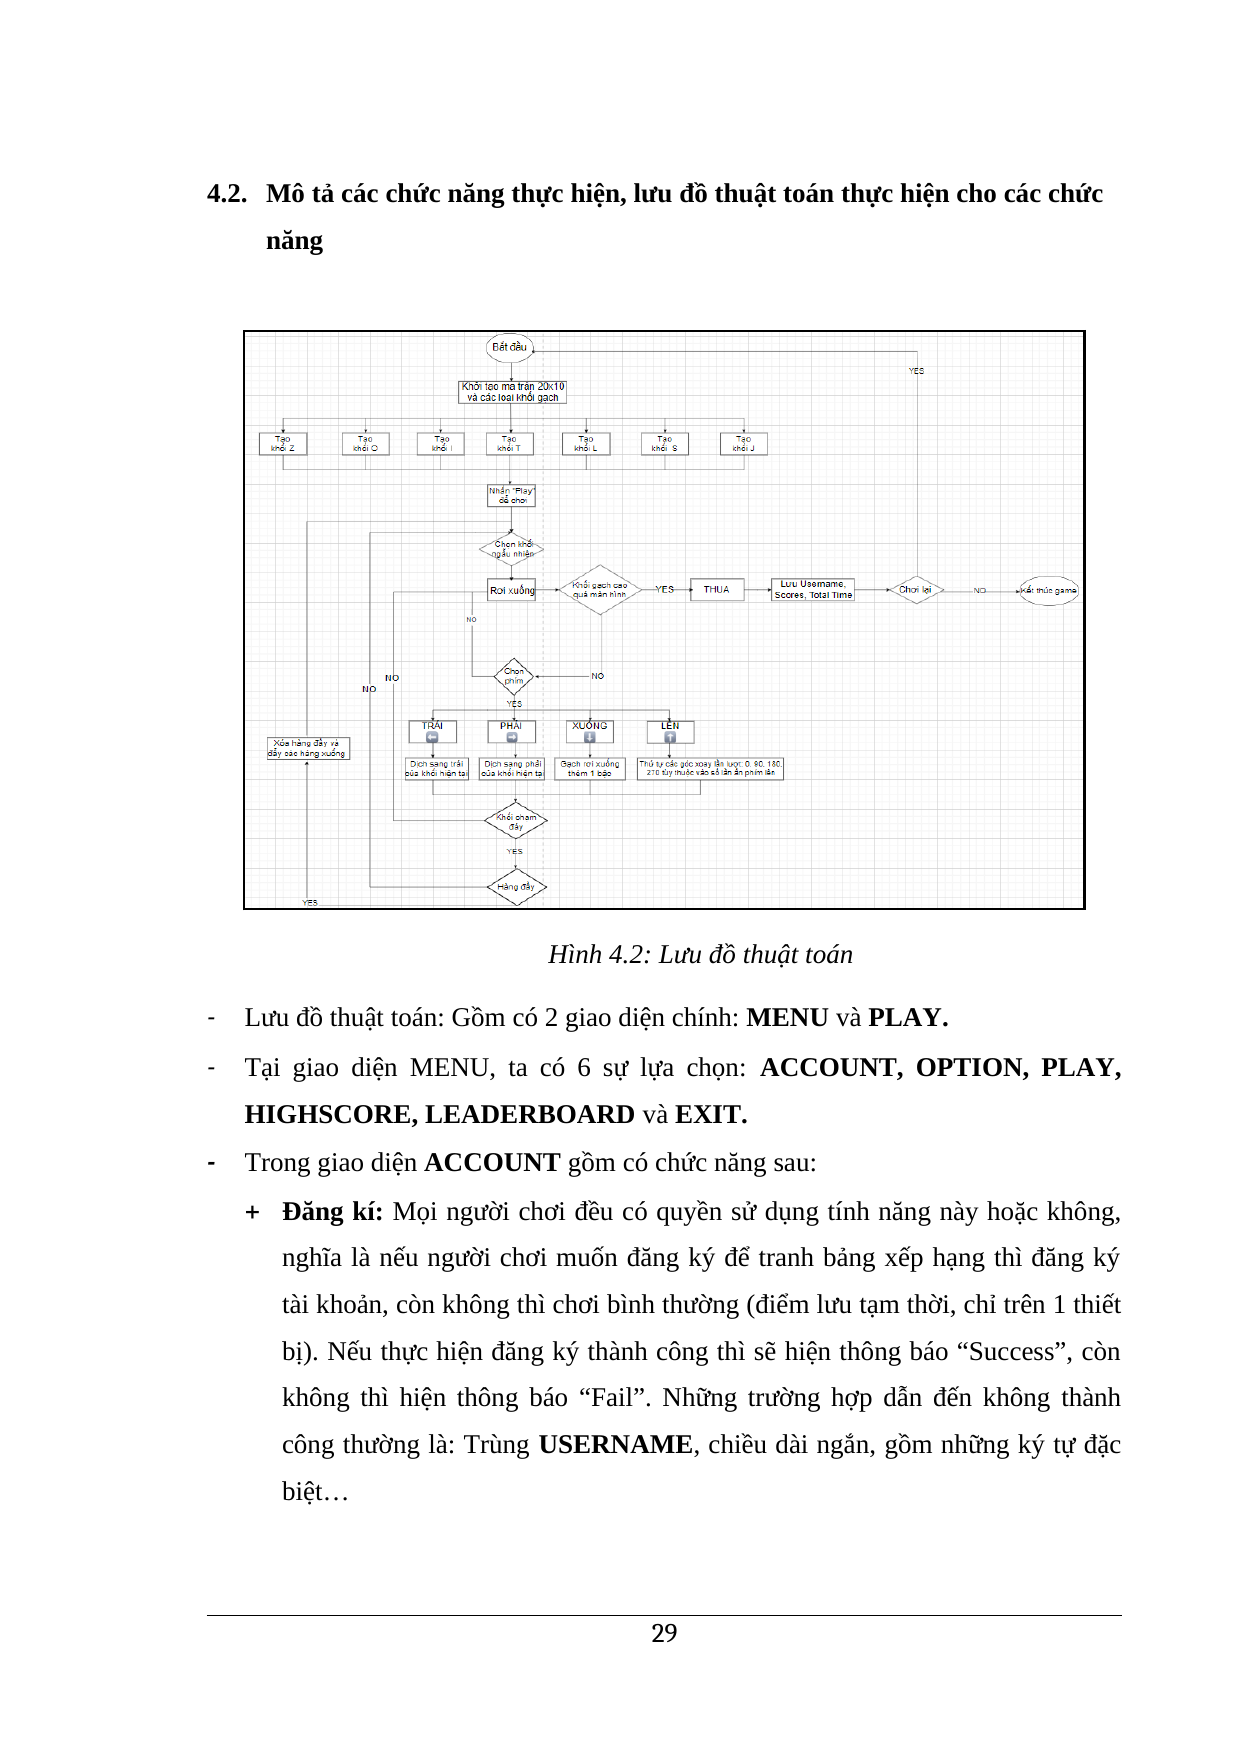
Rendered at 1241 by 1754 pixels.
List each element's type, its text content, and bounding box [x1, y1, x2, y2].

subtitle 4.2. Mô tả các chức năng thực hiện, lưu đồ thuật toán thực hiện cho các chức năng [207, 177, 1122, 255]
list Hình 4.2: Lưu đồ thuật toán [282, 938, 1122, 969]
list Lưu đồ thuật toán: Gồm có 2 giao diện chính: MENU và PLAY. [207, 1001, 1122, 1034]
list Đăng kí: Mọi người chơi đều có quyền sử dụng tính năng này hoặc không, nghĩa là nếu người chơi muốn đăng ký để tranh bảng xếp hạng thì đăng ký tài khoản, còn không thì chơi bình thường (điểm lưu tạm thời, chỉ trên 1 thiết bị). Nếu thực hiện đăng ký thành công thì sẽ hiện thông báo “Success”, còn không thì hiện thông báo “Fail”. Những trường hợp dẫn đến không thành công thường là: Trùng USERNAME, chiều dài ngắn, gồm những ký tự đặc biệt… [244, 1195, 1122, 1506]
list Trong giao diện ACCOUNT gồm có chức năng sau: [207, 1145, 1122, 1178]
picture [245, 332, 1083, 908]
list Tại giao diện MENU, ta có 6 sự lựa chọn: ACCOUNT, OPTION, PLAY, HIGHSCORE, LEADERBOARD và EXIT. [207, 1050, 1122, 1130]
